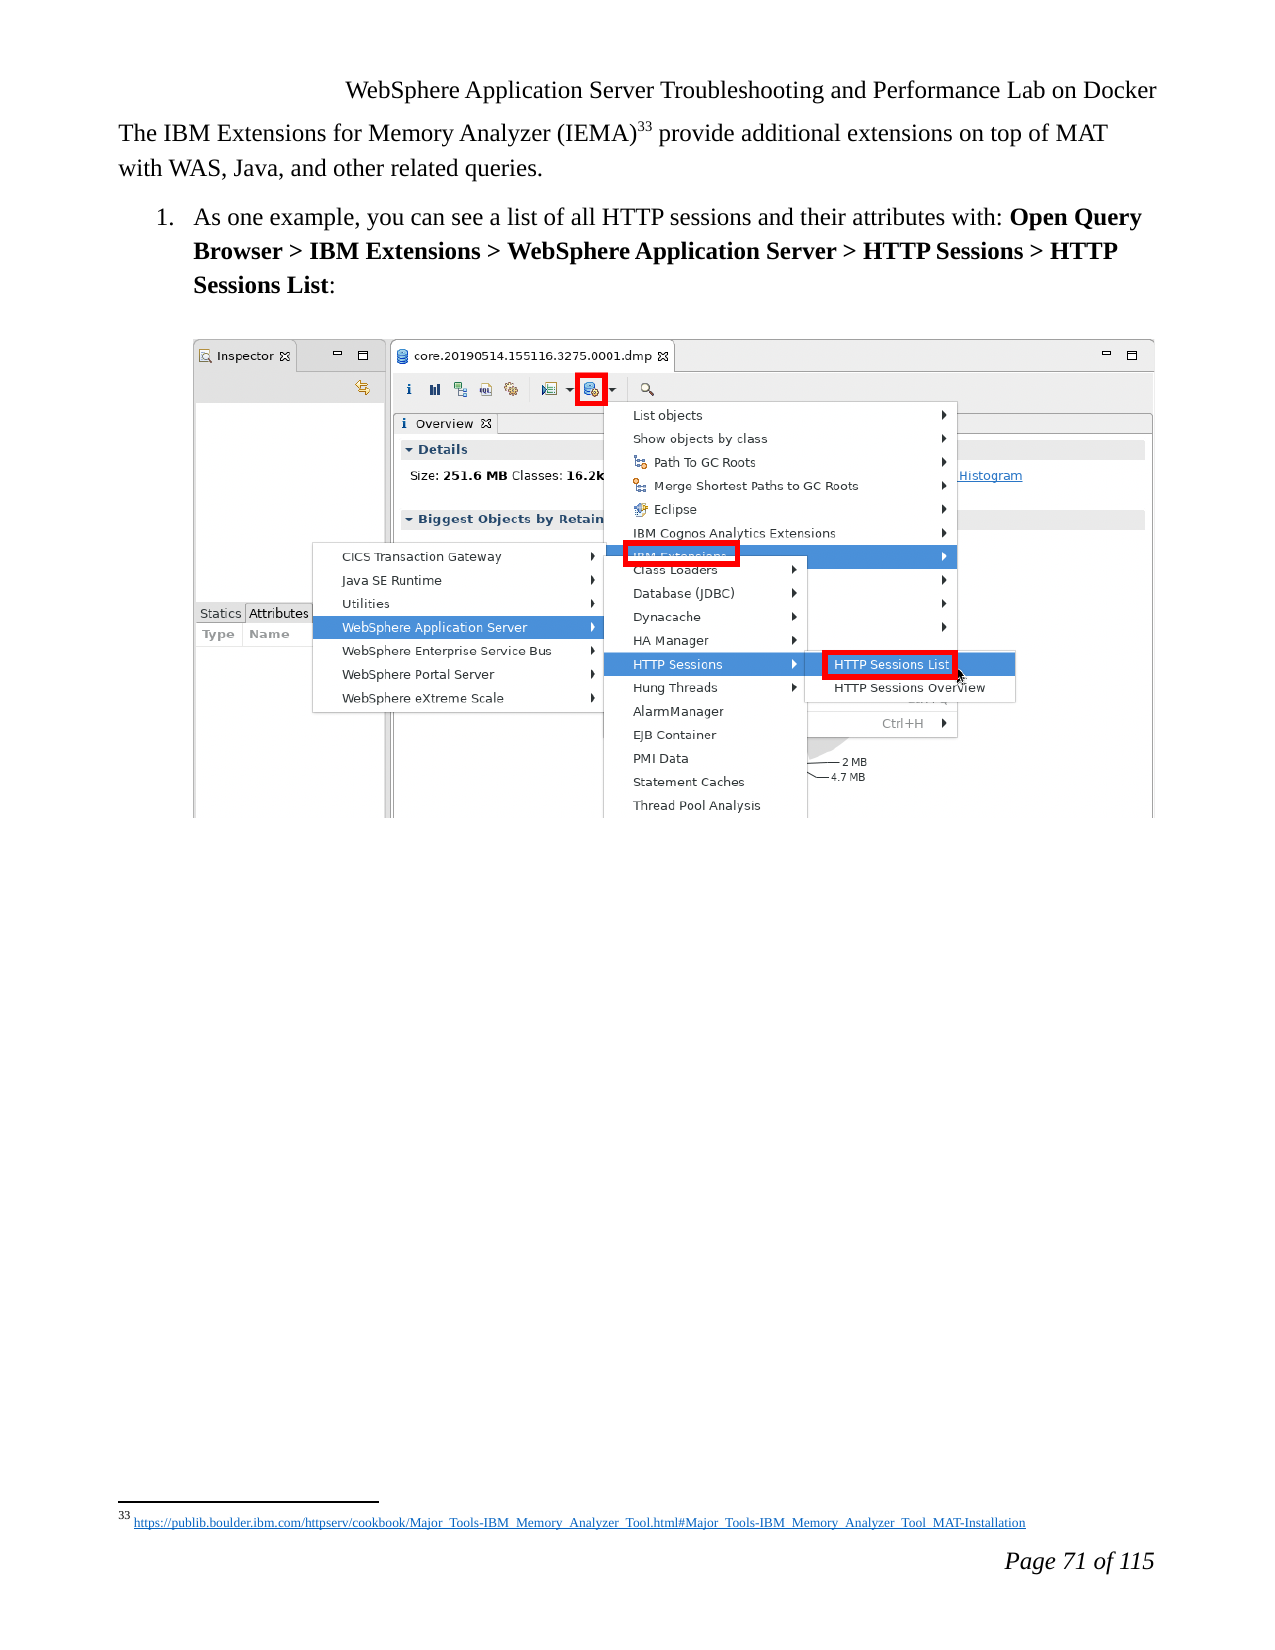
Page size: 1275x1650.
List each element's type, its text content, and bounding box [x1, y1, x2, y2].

text The IBM Extensions for Memory Analyzer (IEMA) provide additional extensions on top of MAT with WAS, Java, and other related queries. [118, 118, 1157, 181]
picture [193, 339, 1155, 818]
